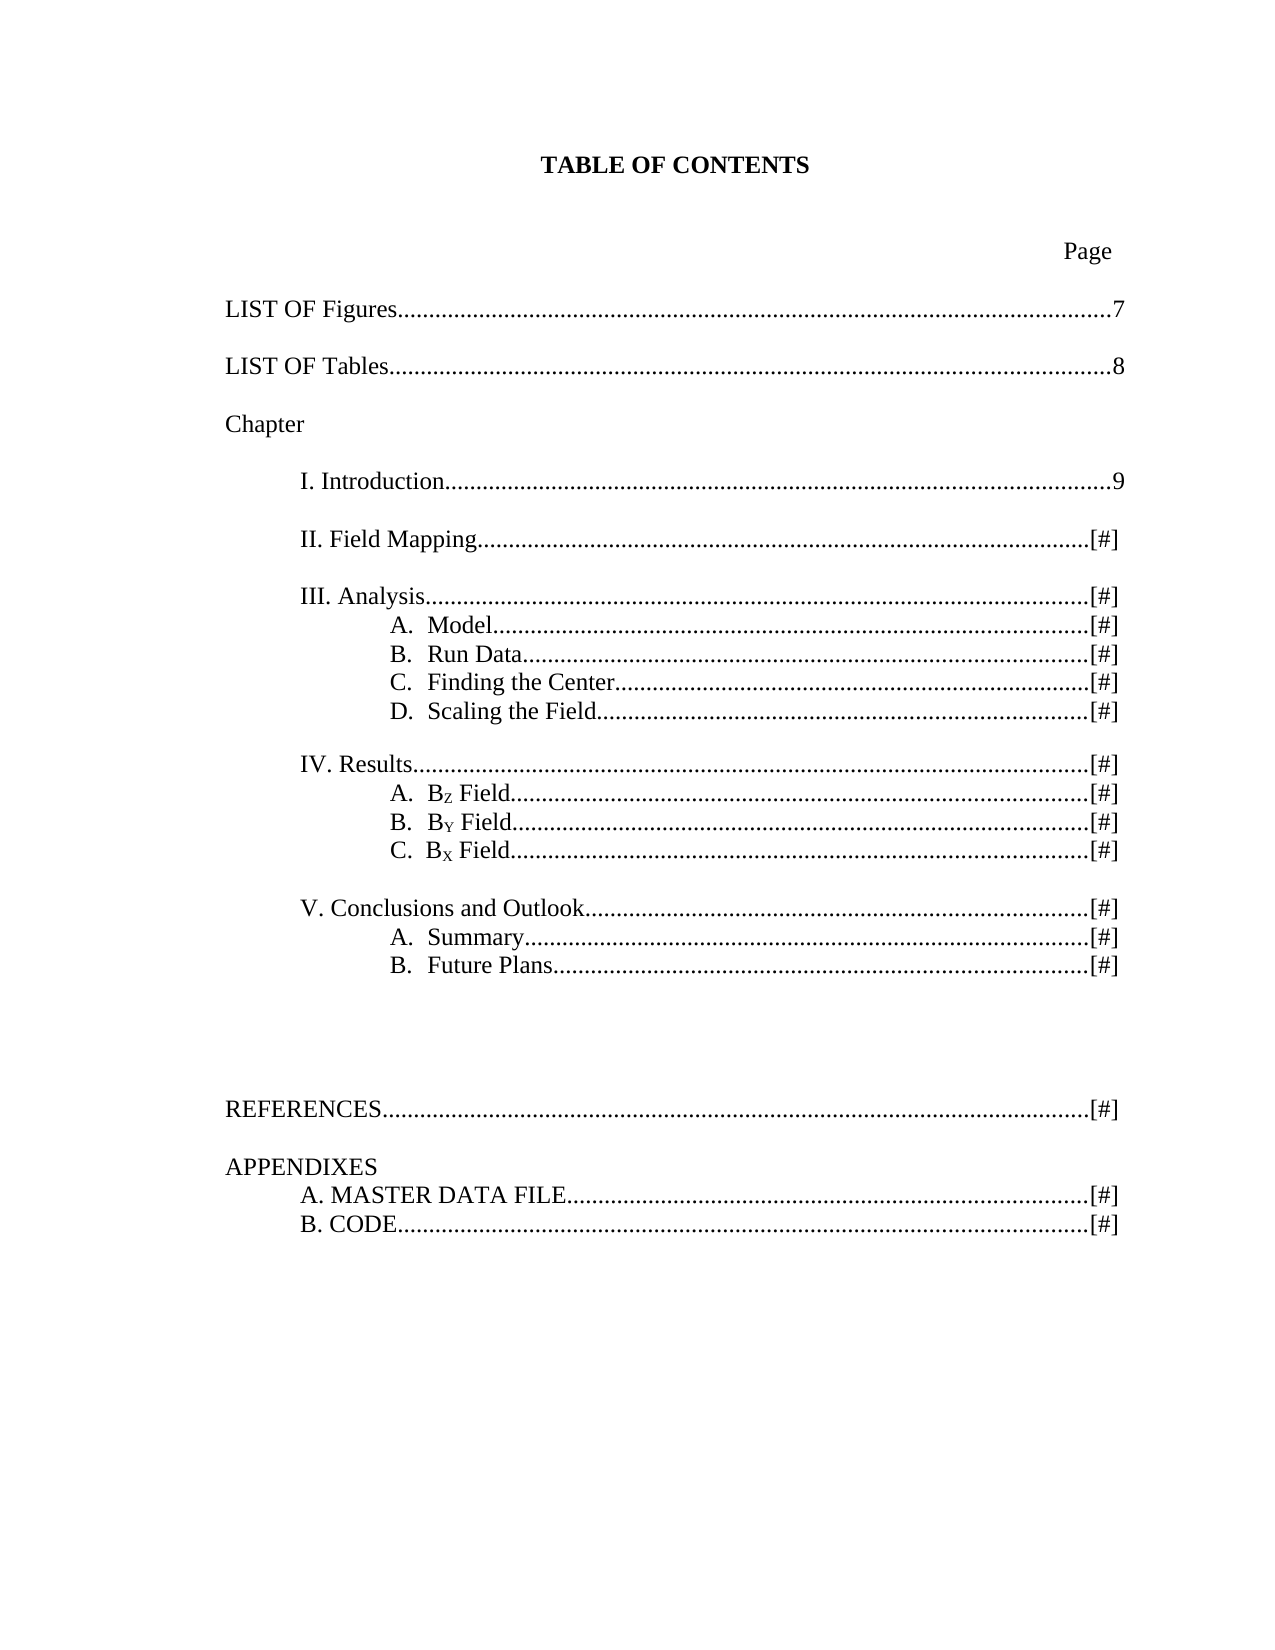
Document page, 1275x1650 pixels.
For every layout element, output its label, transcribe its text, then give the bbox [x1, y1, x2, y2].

text A. MASTER DATA FILE [225, 1180, 1125, 1209]
text REFERENCES [225, 1094, 1125, 1123]
text II. Field Mapping [225, 524, 1125, 552]
list BZ Field [389, 778, 1125, 807]
text III. Analysis. [225, 581, 1125, 610]
list Finding the Center [389, 667, 1125, 696]
text IV. Results [225, 749, 1125, 778]
text B. CODE [225, 1209, 1125, 1238]
list Summary [389, 922, 1125, 950]
text LIST OF Figures 7 [225, 294, 1125, 322]
list Model [389, 610, 1125, 639]
text APPENDIXES [225, 1152, 1125, 1180]
text Chapter [225, 409, 1125, 437]
text LIST OF Tables 8 [225, 351, 1125, 380]
list Scaling the Field [389, 696, 1125, 725]
list Run Data [389, 639, 1125, 667]
text TABLE OF CONTENTS [225, 150, 1125, 179]
text I. Introduction 9 [225, 466, 1125, 495]
list Future Plans [389, 950, 1125, 979]
list BY Field [389, 807, 1125, 835]
text V. Conclusions and Outlook [225, 893, 1125, 922]
text Page [1050, 236, 1125, 265]
text C. BX Field [225, 835, 1125, 864]
